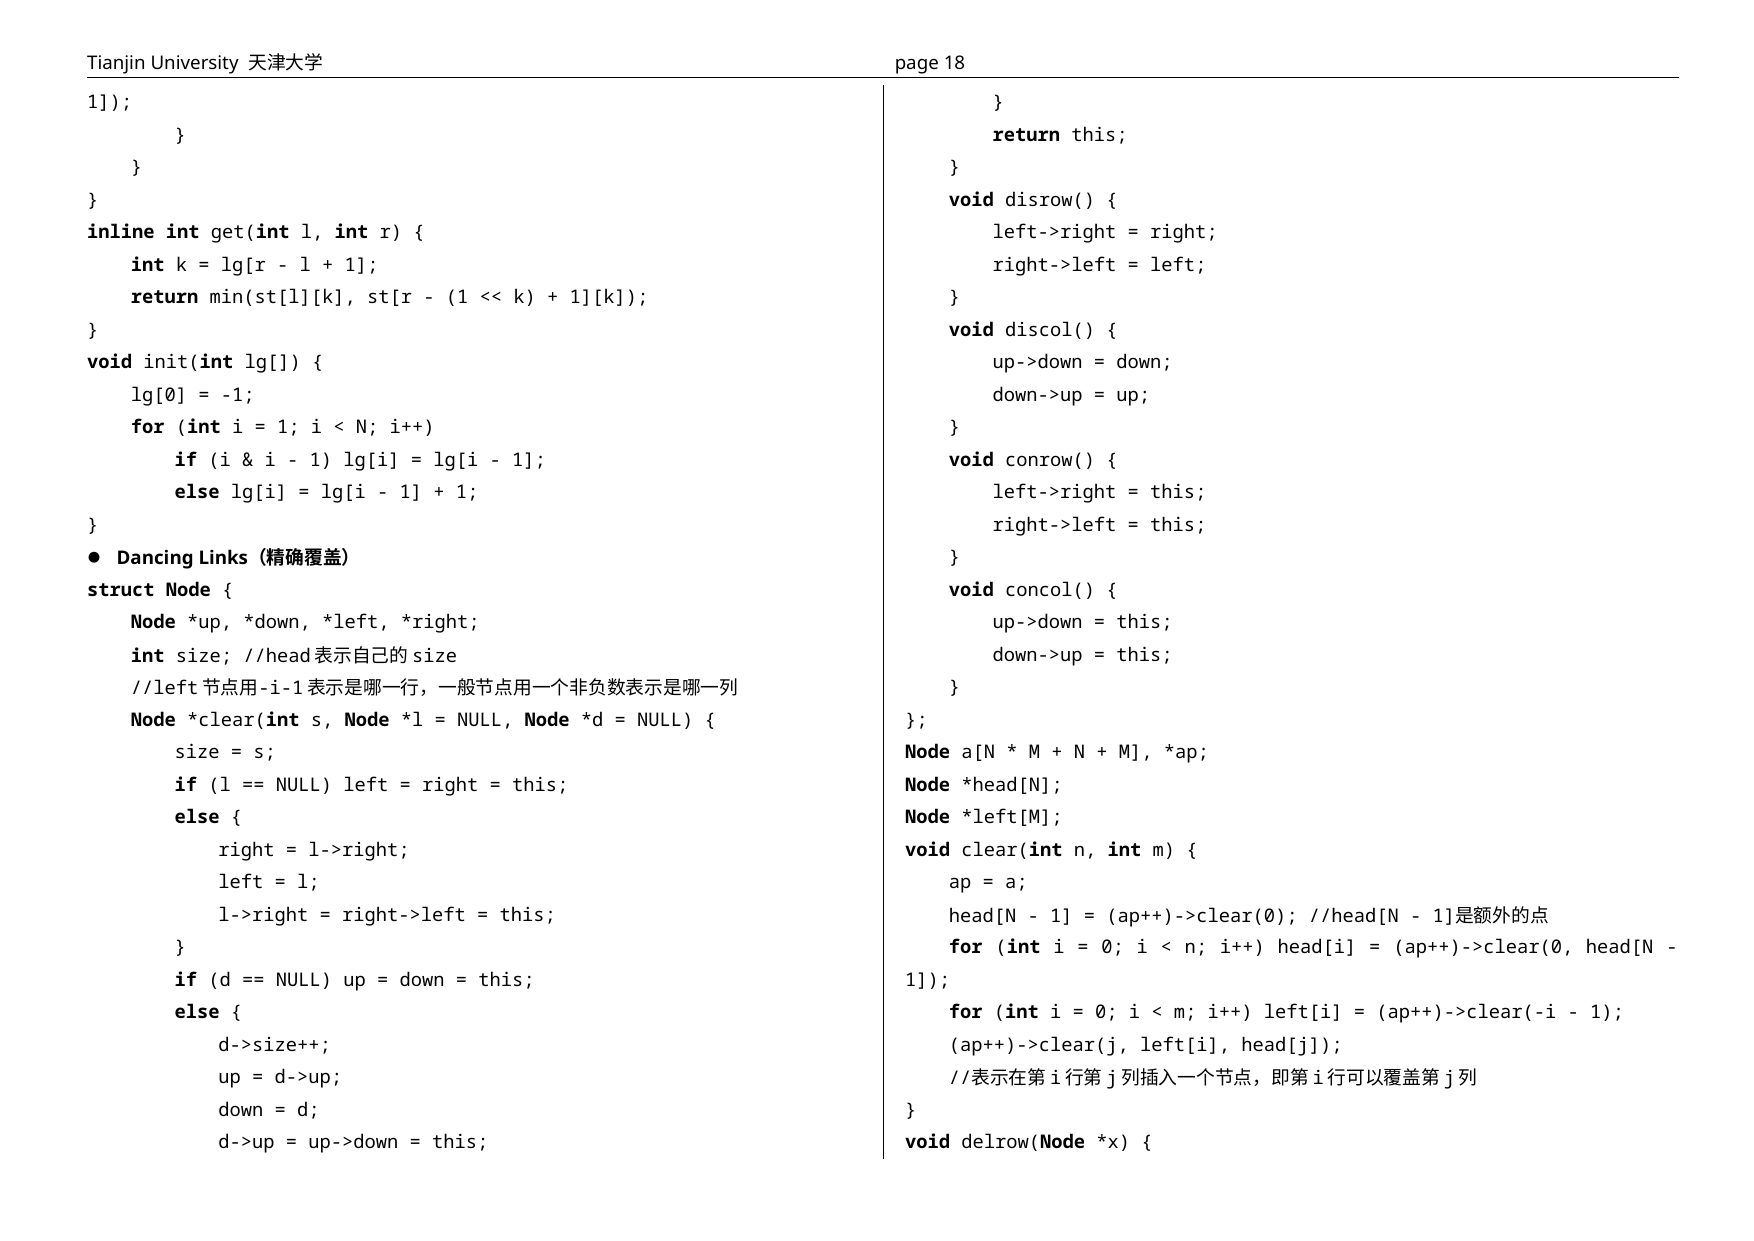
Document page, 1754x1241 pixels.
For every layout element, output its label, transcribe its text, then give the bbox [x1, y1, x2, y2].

text } [87, 183, 861, 215]
text void conrow() { [905, 443, 1679, 475]
text if (i & i - 1) lg[i] = lg[i - 1]; [87, 443, 861, 475]
text //left节点用-i-1表示是哪一行，一般节点用一个非负数表示是哪一列 [87, 670, 861, 703]
text void disrow() { [905, 183, 1679, 215]
text ap = a; [905, 865, 1679, 898]
text } [905, 1093, 1679, 1125]
text Node *clear(int s, Node *l = NULL, Node *d = NULL) { [87, 703, 861, 735]
text Node a[N * M + N + M], *ap; [905, 735, 1679, 768]
text }; [905, 703, 1679, 735]
text } [905, 150, 1679, 183]
text d->size++; [87, 1028, 861, 1060]
text for (int i = 1; i < N; i++) [87, 410, 861, 443]
text else { [87, 800, 861, 833]
text down->up = this; [905, 638, 1679, 670]
text left = l; [87, 865, 861, 898]
text left->right = right; [905, 215, 1679, 248]
text (ap++)->clear(j, left[i], head[j]); [905, 1028, 1679, 1060]
text return this; [905, 118, 1679, 150]
text } [905, 540, 1679, 573]
text } [87, 508, 861, 540]
text } [905, 410, 1679, 443]
text int k = lg[r - l + 1]; [87, 248, 861, 280]
text if (l == NULL) left = right = this; [87, 768, 861, 800]
text struct Node { [87, 573, 861, 605]
text head[N - 1] = (ap++)->clear(0); //head[N - 1]是额外的点 [905, 898, 1679, 930]
text void clear(int n, int m) { [905, 833, 1679, 865]
text void init(int lg[]) { [87, 345, 861, 378]
text left->right = this; [905, 475, 1679, 508]
text for (int i = 0; i < n; i++) head[i] = (ap++)->clear(0, head[N - 1]); [905, 930, 1679, 995]
text } [905, 670, 1679, 703]
text down = d; [87, 1093, 861, 1125]
text Node *head[N]; [905, 768, 1679, 800]
text size = s; [87, 735, 861, 768]
text } [87, 313, 861, 345]
text if (d == NULL) up = down = this; [87, 963, 861, 995]
text l->right = right->left = this; [87, 898, 861, 930]
text return min(st[l][k], st[r - (1 << k) + 1][k]); [87, 280, 861, 313]
text d->up = up->down = this; [87, 1125, 861, 1158]
text right->left = this; [905, 508, 1679, 540]
text right = l->right; [87, 833, 861, 865]
text inline int get(int l, int r) { [87, 215, 861, 248]
text Node *left[M]; [905, 800, 1679, 833]
text void discol() { [905, 313, 1679, 345]
text //表示在第i行第j列插入一个节点，即第i行可以覆盖第j列 [905, 1060, 1679, 1093]
text lg[0] = -1; [87, 378, 861, 410]
text for (int i = 0; i < m; i++) left[i] = (ap++)->clear(-i - 1); [905, 995, 1679, 1028]
text } [87, 930, 861, 963]
text void delrow(Node *x) { [905, 1125, 1679, 1158]
text void concol() { [905, 573, 1679, 605]
text else lg[i] = lg[i - 1] + 1; [87, 475, 861, 508]
text else { [87, 995, 861, 1028]
text right->left = left; [905, 248, 1679, 280]
text up->down = down; [905, 345, 1679, 378]
text up->down = this; [905, 605, 1679, 638]
text up = d->up; [87, 1060, 861, 1093]
text down->up = up; [905, 378, 1679, 410]
text } [87, 118, 861, 150]
text } [905, 85, 1679, 118]
text Node *up, *down, *left, *right; [87, 605, 861, 638]
text st[i][k] = min(st[i][k - 1], st[i + (1 << (k - 1))][k - 1]); [87, 85, 861, 118]
text } [87, 150, 861, 183]
subtitle Dancing Links（精确覆盖） [87, 540, 861, 573]
text int size; //head表示自己的size [87, 638, 861, 670]
text } [905, 280, 1679, 313]
